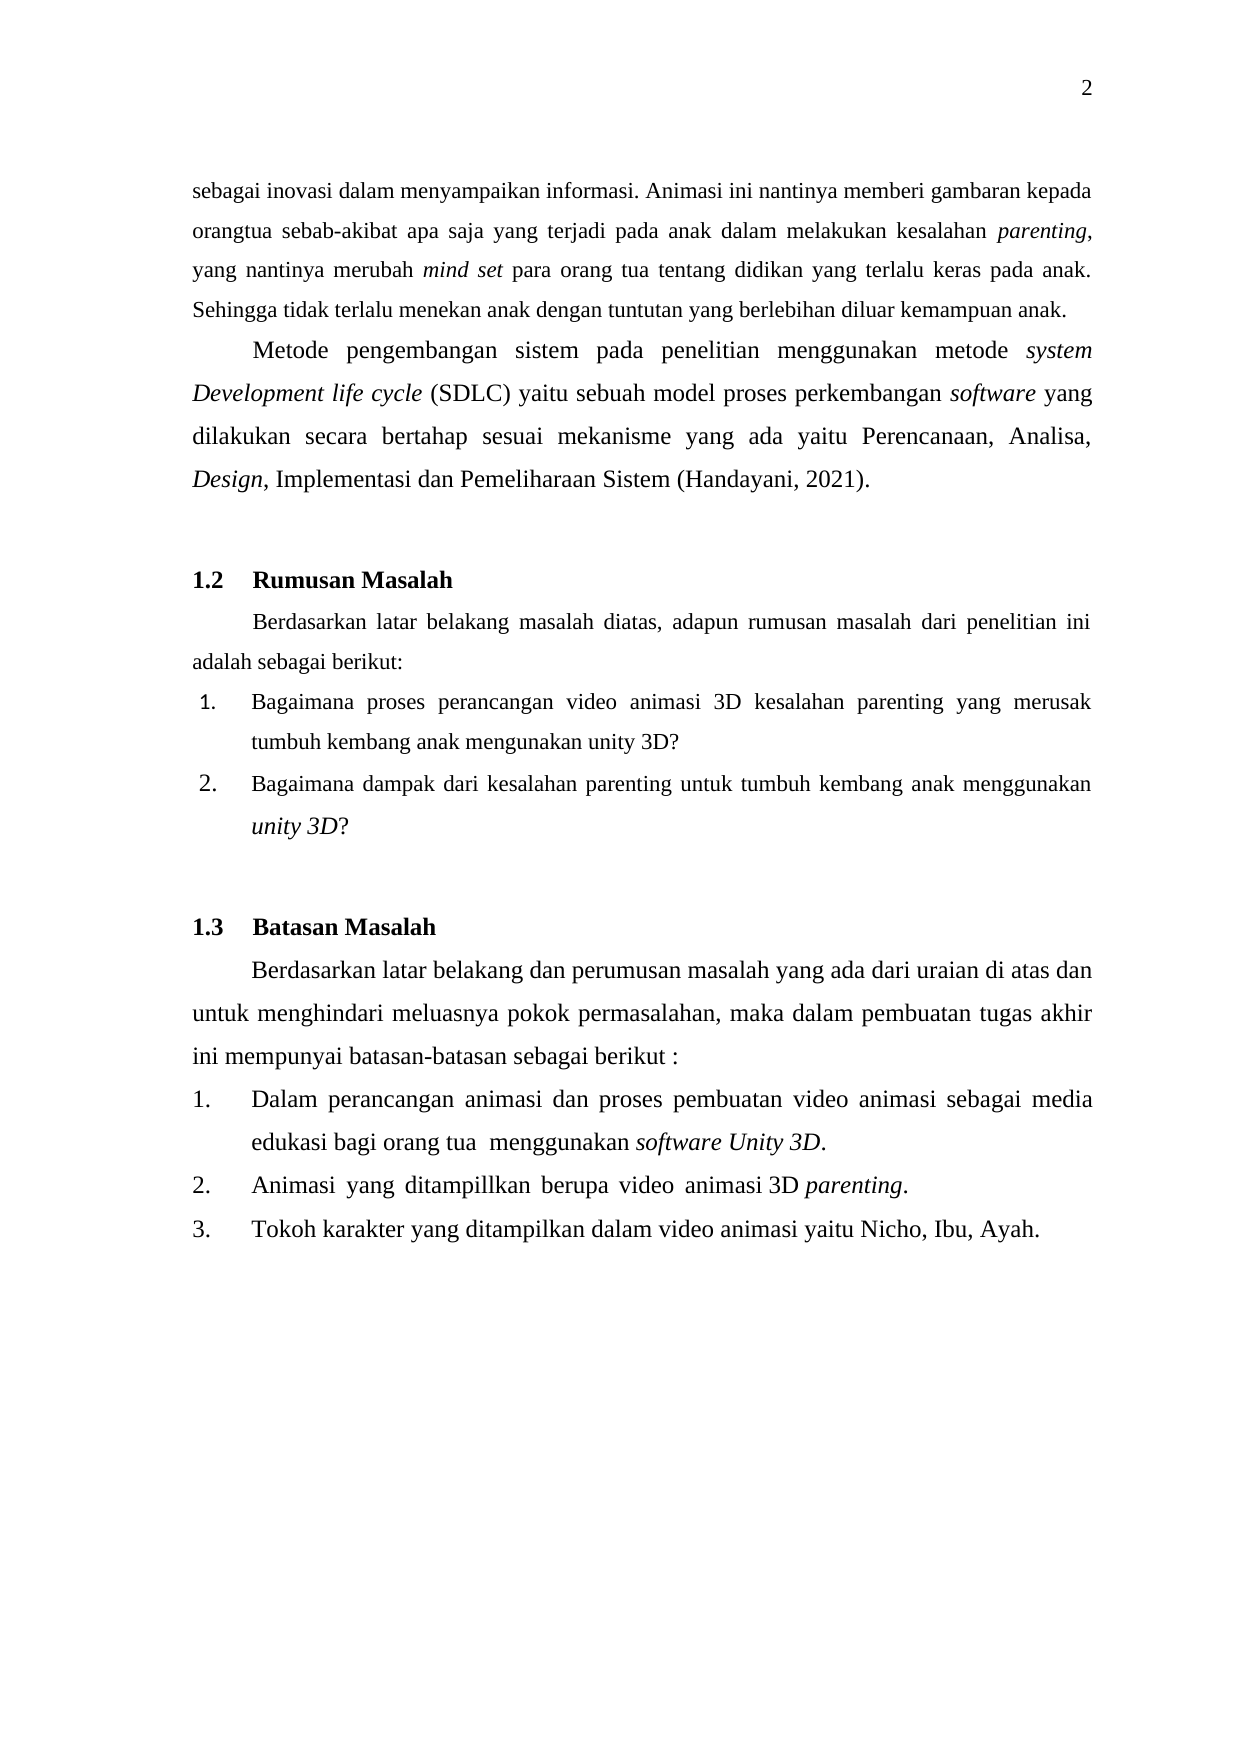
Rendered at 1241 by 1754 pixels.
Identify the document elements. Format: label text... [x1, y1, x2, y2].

text Metode pengembangan sistem pada penelitian menggunakan metode system Development life cycle (SDLC) yaitu sebuah model proses perkembangan software yang dilakukan secara bertahap sesuai mekanisme yang ada yaitu Perencanaan, Analisa, Design, Implementasi dan Pemeliharaan Sistem (Handayani, 2021). [192, 335, 1092, 493]
list Dalam perancangan animasi dan proses pembuatan video animasi sebagai media edukasi bagi orang tua menggunakan software Unity 3D. [192, 1084, 1093, 1156]
list Bagaimana dampak dari kesalahan parenting untuk tumbuh kembang anak menggunakan unity 3D? [199, 768, 1092, 840]
text Berdasarkan latar belakang dan perumusan masalah yang ada dari uraian di atas dan untuk menghindari meluasnya pokok permasalahan, maka dalam pembuatan tugas akhir ini mempunyai batasan-batasan sebagai berikut : [192, 955, 1093, 1070]
list Bagaimana proses perancangan video animasi 3D kesalahan parenting yang merusak tumbuh kembang anak mengunakan unity 3D? [199, 687, 1092, 755]
text Berdasarkan latar belakang masalah diatas, adapun rumusan masalah dari penelitian ini adalah sebagai berikut: [192, 608, 1092, 674]
subtitle Batasan Masalah [192, 912, 723, 940]
text sebagai inovasi dalam menyampaikan informasi. Animasi ini nantinya memberi gambaran kepada orangtua sebab-akibat apa saja yang terjadi pada anak dalam melakukan kesalahan parenting, yang nantinya merubah mind set para orang tua tentang didikan yang terlalu keras pada anak. Sehingga tidak terlalu menekan anak dengan tuntutan yang berlebihan diluar kemampuan anak. [192, 177, 1092, 322]
list Tokoh karakter yang ditampilkan dalam video animasi yaitu Nicho, Ibu, Ayah. [192, 1214, 1049, 1242]
subtitle Rumusan Masalah [192, 565, 723, 594]
list Animasi yang ditampillkan berupa video animasi 3D parenting. [192, 1171, 1049, 1199]
